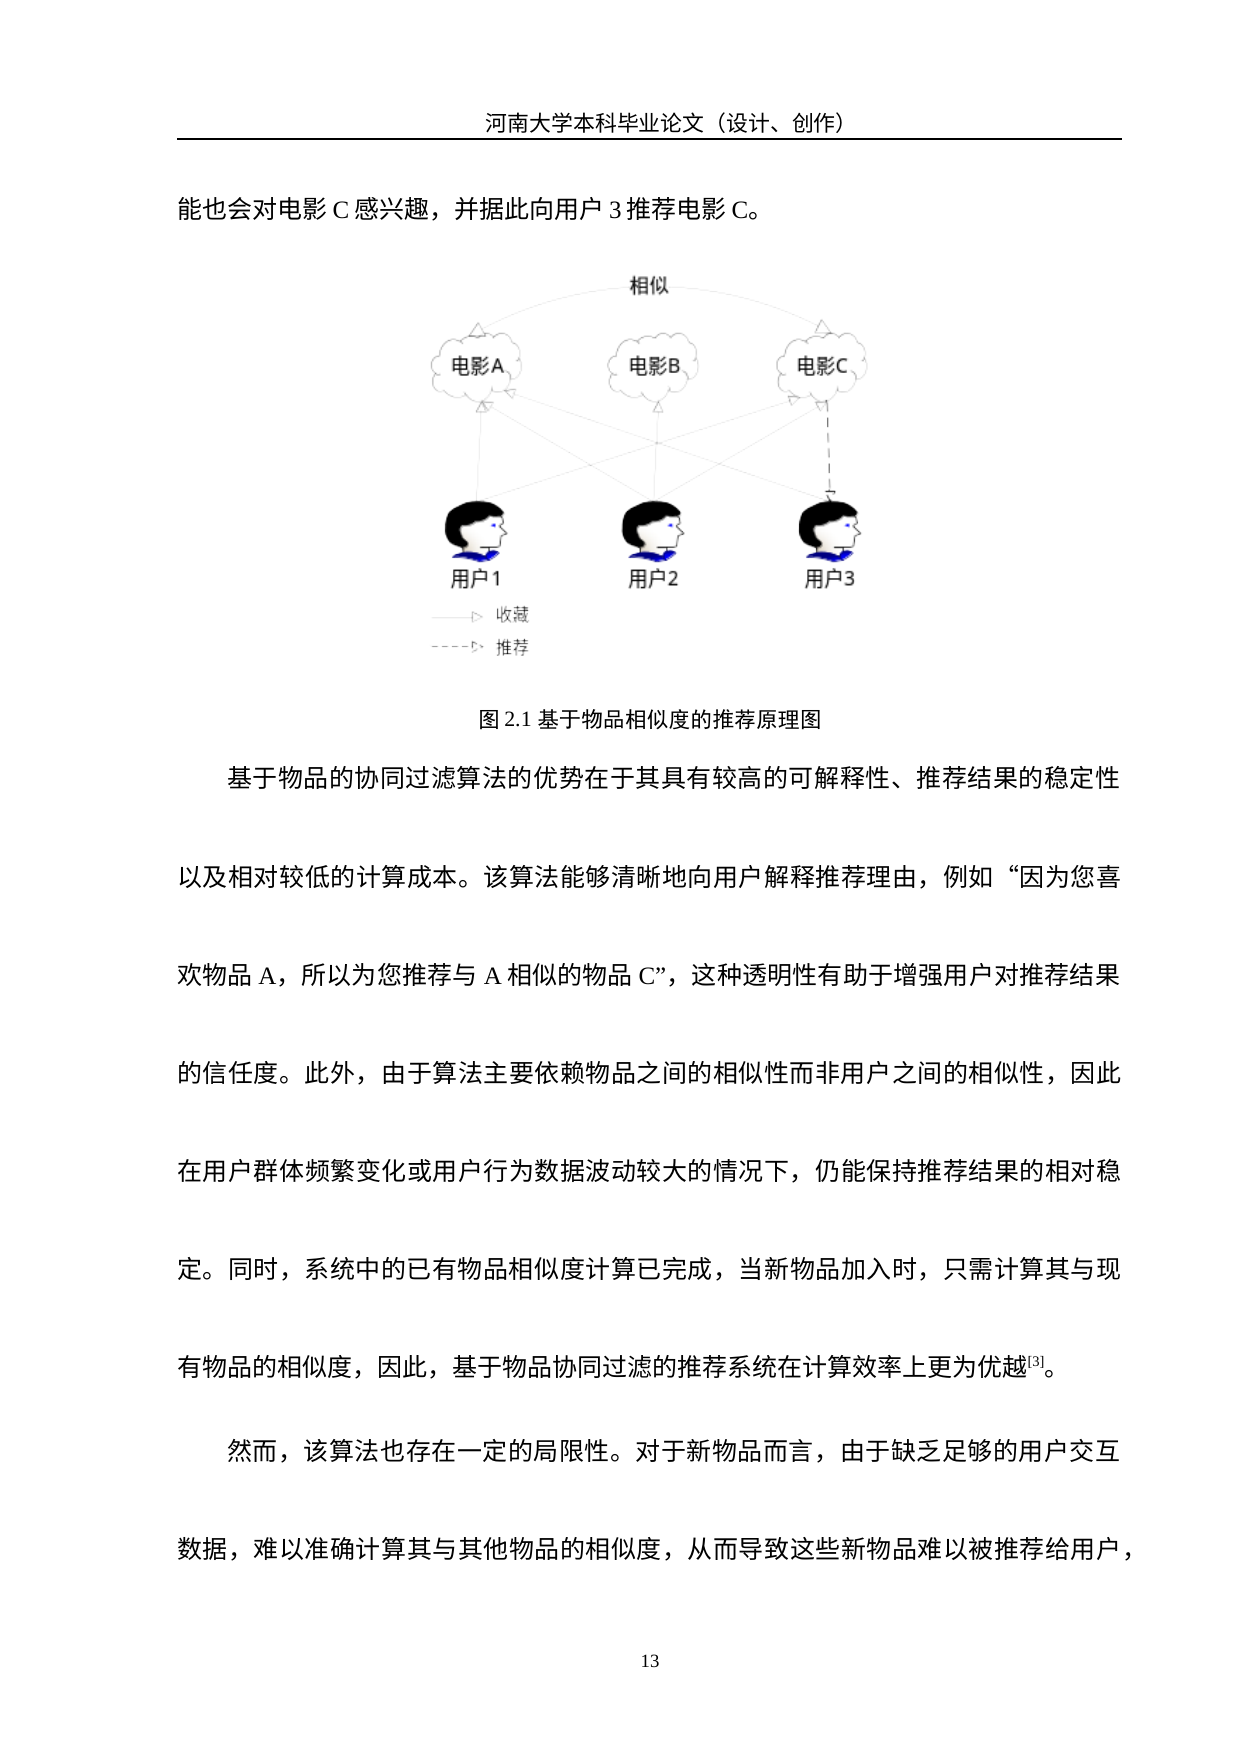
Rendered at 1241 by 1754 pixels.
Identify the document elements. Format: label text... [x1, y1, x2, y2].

text 如图2.1所示为基于物品相似度的推荐原理图，假设用户1收藏了电影A与电影C，用户2收藏了电影A、电影B和电影C，可以推测电影A与电影C的相似度较高。此时，基于用户3对电影A的偏好以及电影A与C之间的相似性，算法预测用户3可能也会对电影C感兴趣，并据此向用户3推荐电影C。 [177, 175, 1122, 241]
subtitle 图2.1 基于物品相似度的推荐原理图 [177, 698, 1122, 731]
text 基于物品的协同过滤算法的优势在于其具有较高的可解释性、推荐结果的稳定性以及相对较低的计算成本。该算法能够清晰地向用户解释推荐理由，例如“因为您喜欢物品A，所以为您推荐与A相似的物品C”，这种透明性有助于增强用户对推荐结果的信任度。此外，由于算法主要依赖物品之间的相似性而非用户之间的相似性，因此在用户群体频繁变化或用户行为数据波动较大的情况下，仍能保持推荐结果的相对稳定。同时，系统中的已有物品相似度计算已完成，当新物品加入时，只需计算其与现有物品的相似度，因此，基于物品协同过滤的推荐系统在计算效率上更为优越[3]。 [177, 744, 1122, 1398]
